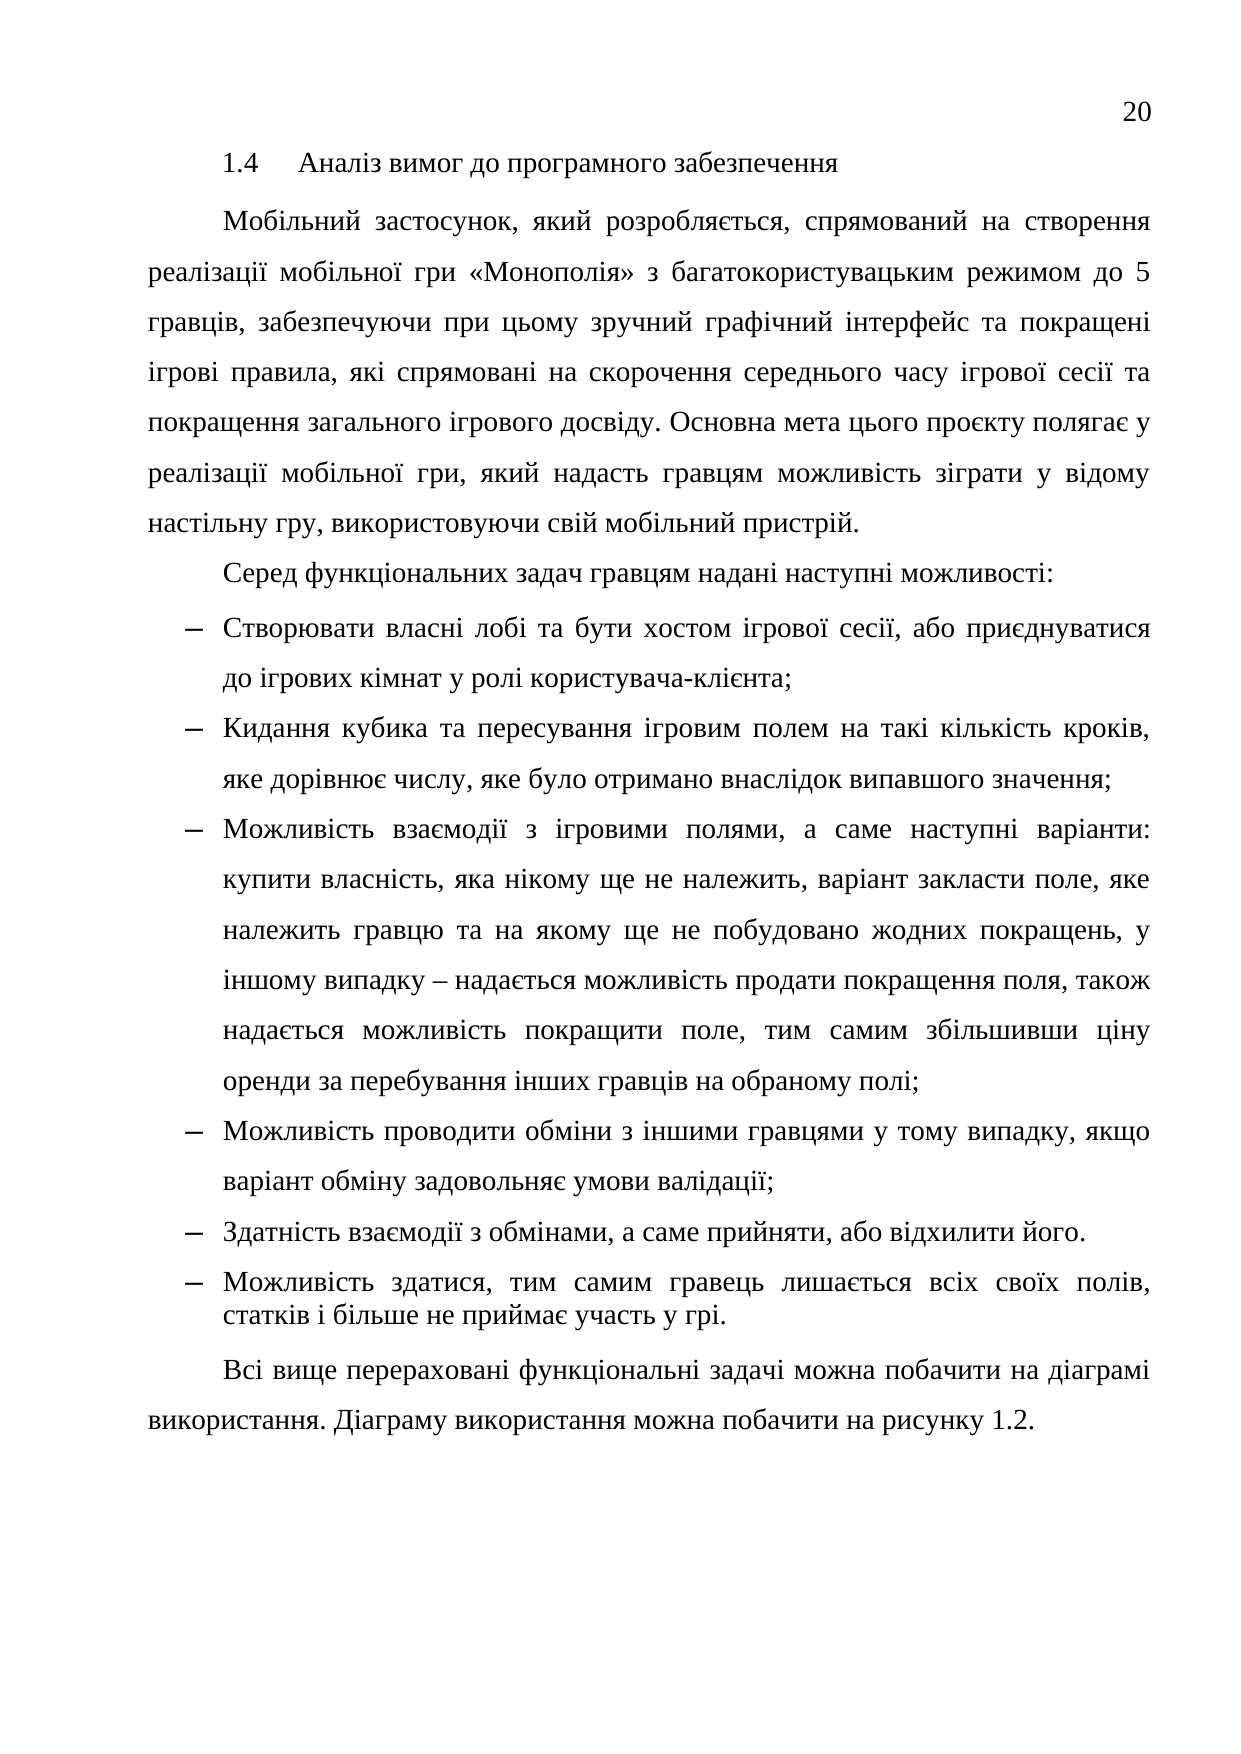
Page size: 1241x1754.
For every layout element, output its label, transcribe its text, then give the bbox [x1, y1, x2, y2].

subtitle Аналіз вимог до програмного забезпечення [222, 145, 1152, 178]
list Можливість взаємодії з ігровими полями, а саме наступні варіанти: купити власність, яка нікому ще не належить, варіант закласти поле, яке належить гравцю та на якому ще не побудовано жодних покращень, у іншому випадку – надається можливість продати покращення поля, також надається можливість покращити поле, тим самим збільшивши ціну оренди за перебування інших гравців на обраному полі; [185, 811, 1152, 1096]
list Можливість здатися, тим самим гравець лишається всіх своїх полів, статків і більше не приймає участь у грі. [185, 1264, 1152, 1331]
list Створювати власні лобі та бути хостом ігрової сесії, або приєднуватися до ігрових кімнат у ролі користувача-клієнта; [185, 610, 1152, 694]
list Можливість проводити обміни з іншими гравцями у тому випадку, якщо варіант обміну задовольняє умови валідації; [185, 1113, 1152, 1197]
text Мобільний застосунок, який розробляється, спрямований на створення реалізації мобільної гри «Монополія» з багатокористувацьким режимом до 5 гравців, забезпечуючи при цьому зручний графічний інтерфейс та покращені ігрові правила, які спрямовані на скорочення середнього часу ігрової сесії та покращення загального ігрового досвіду. Основна мета цього проєкту полягає у реалізації мобільної гри, який надасть гравцям можливість зіграти у відому настільну гру, використовуючи свій мобільний пристрій. [148, 203, 1152, 539]
list Здатність взаємодії з обмінами, а саме прийняти, або відхилити його. [185, 1214, 1152, 1247]
text Всі вище перераховані функціональні задачі можна побачити на діаграмі використання. Діаграму використання можна побачити на рисунку 1.2. [148, 1352, 1152, 1436]
text Серед функціональних задач гравцям надані наступні можливості: [148, 556, 1152, 589]
list Кидання кубика та пересування ігровим полем на такі кількість кроків, яке дорівнює числу, яке було отримано внаслідок випавшого значення; [185, 711, 1152, 794]
